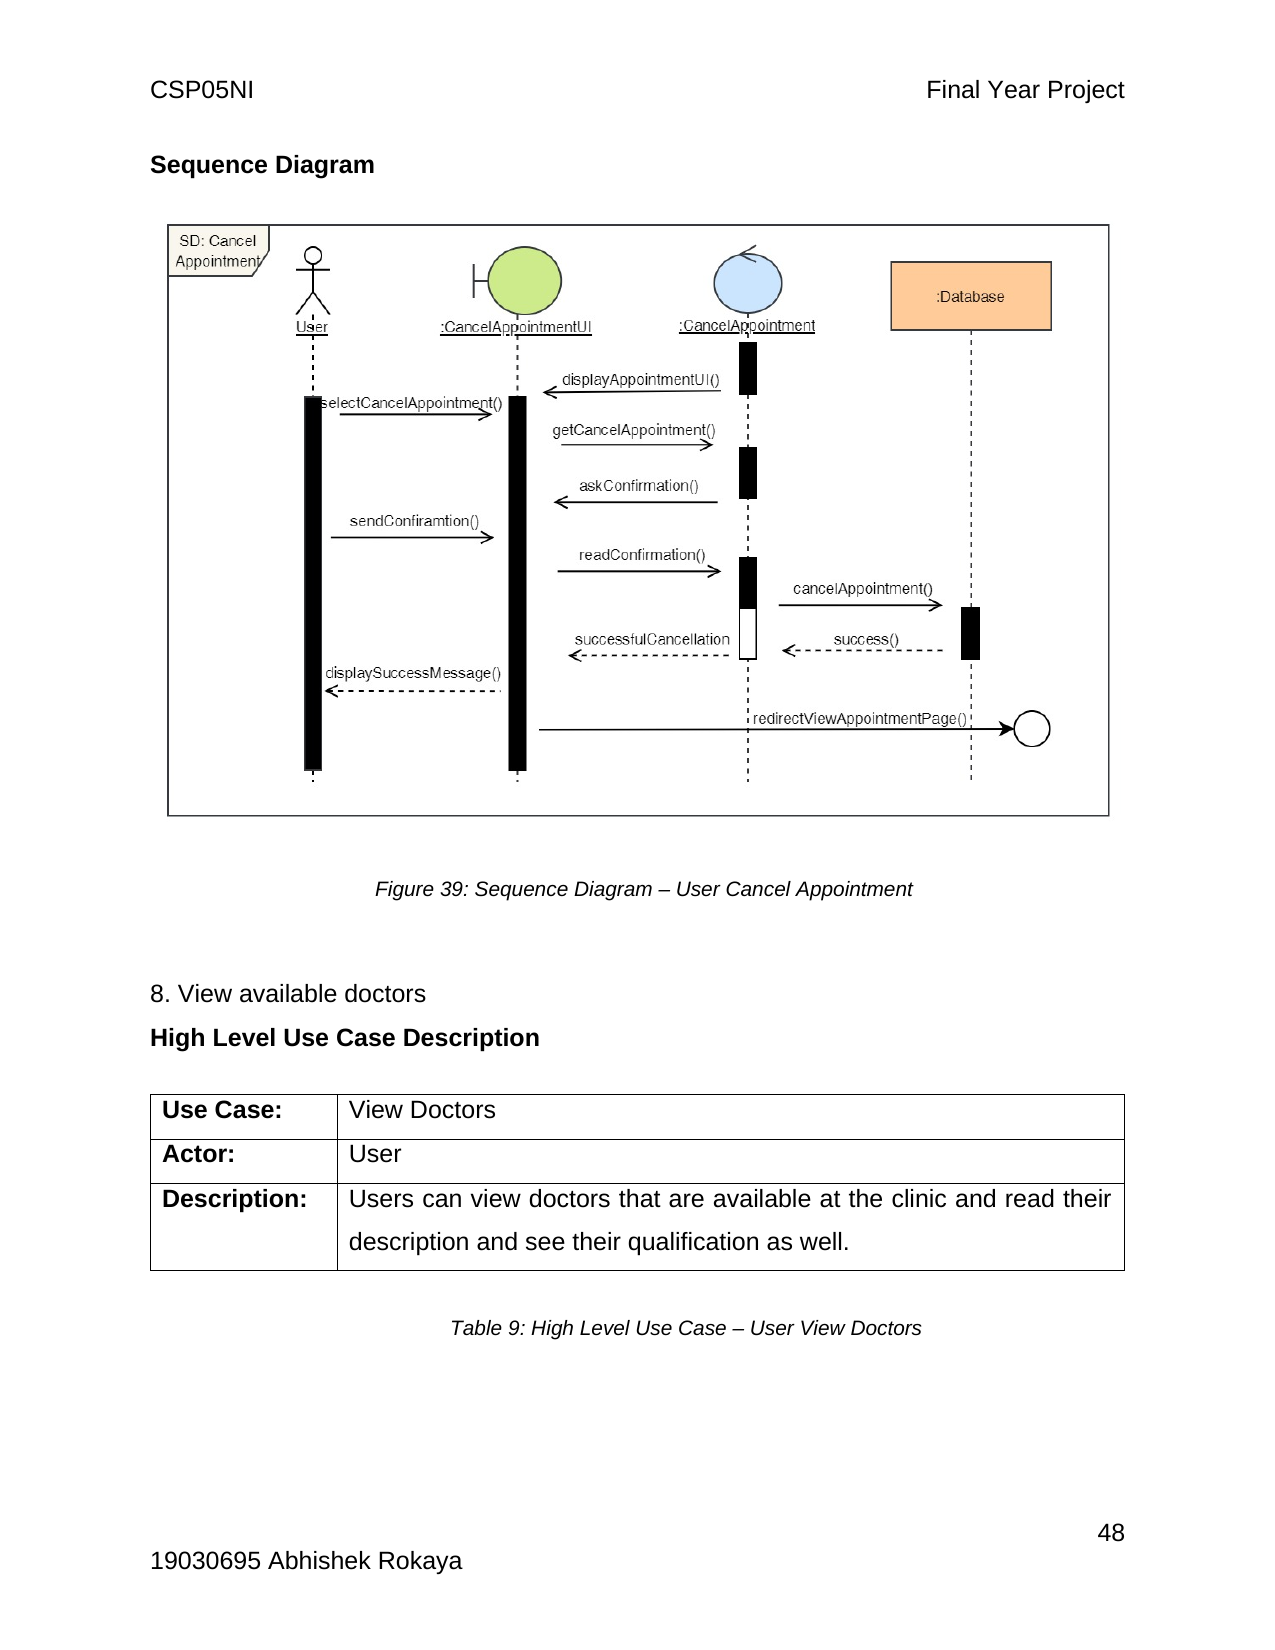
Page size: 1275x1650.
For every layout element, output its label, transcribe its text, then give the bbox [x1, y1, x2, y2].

table_header View Doctors [338, 1095, 1124, 1138]
text High Level Use Case Description [150, 1022, 1125, 1051]
text Table 9: High Level Use Case – User View Doctors [375, 1316, 1125, 1339]
table_cell User [338, 1140, 1124, 1182]
table_cell Users can view doctors that are available at the clinic and read their description and see their qualification as well. [338, 1184, 1124, 1270]
table_cell Description: [151, 1184, 337, 1270]
text Sequence Diagram [150, 150, 1125, 179]
text Figure 39: Sequence Diagram – User Cancel Appointment [300, 877, 1125, 901]
text 8. View available doctors [150, 979, 1125, 1008]
picture [150, 207, 1125, 833]
table_cell Actor: [151, 1140, 337, 1182]
table_header Use Case: [151, 1095, 337, 1138]
